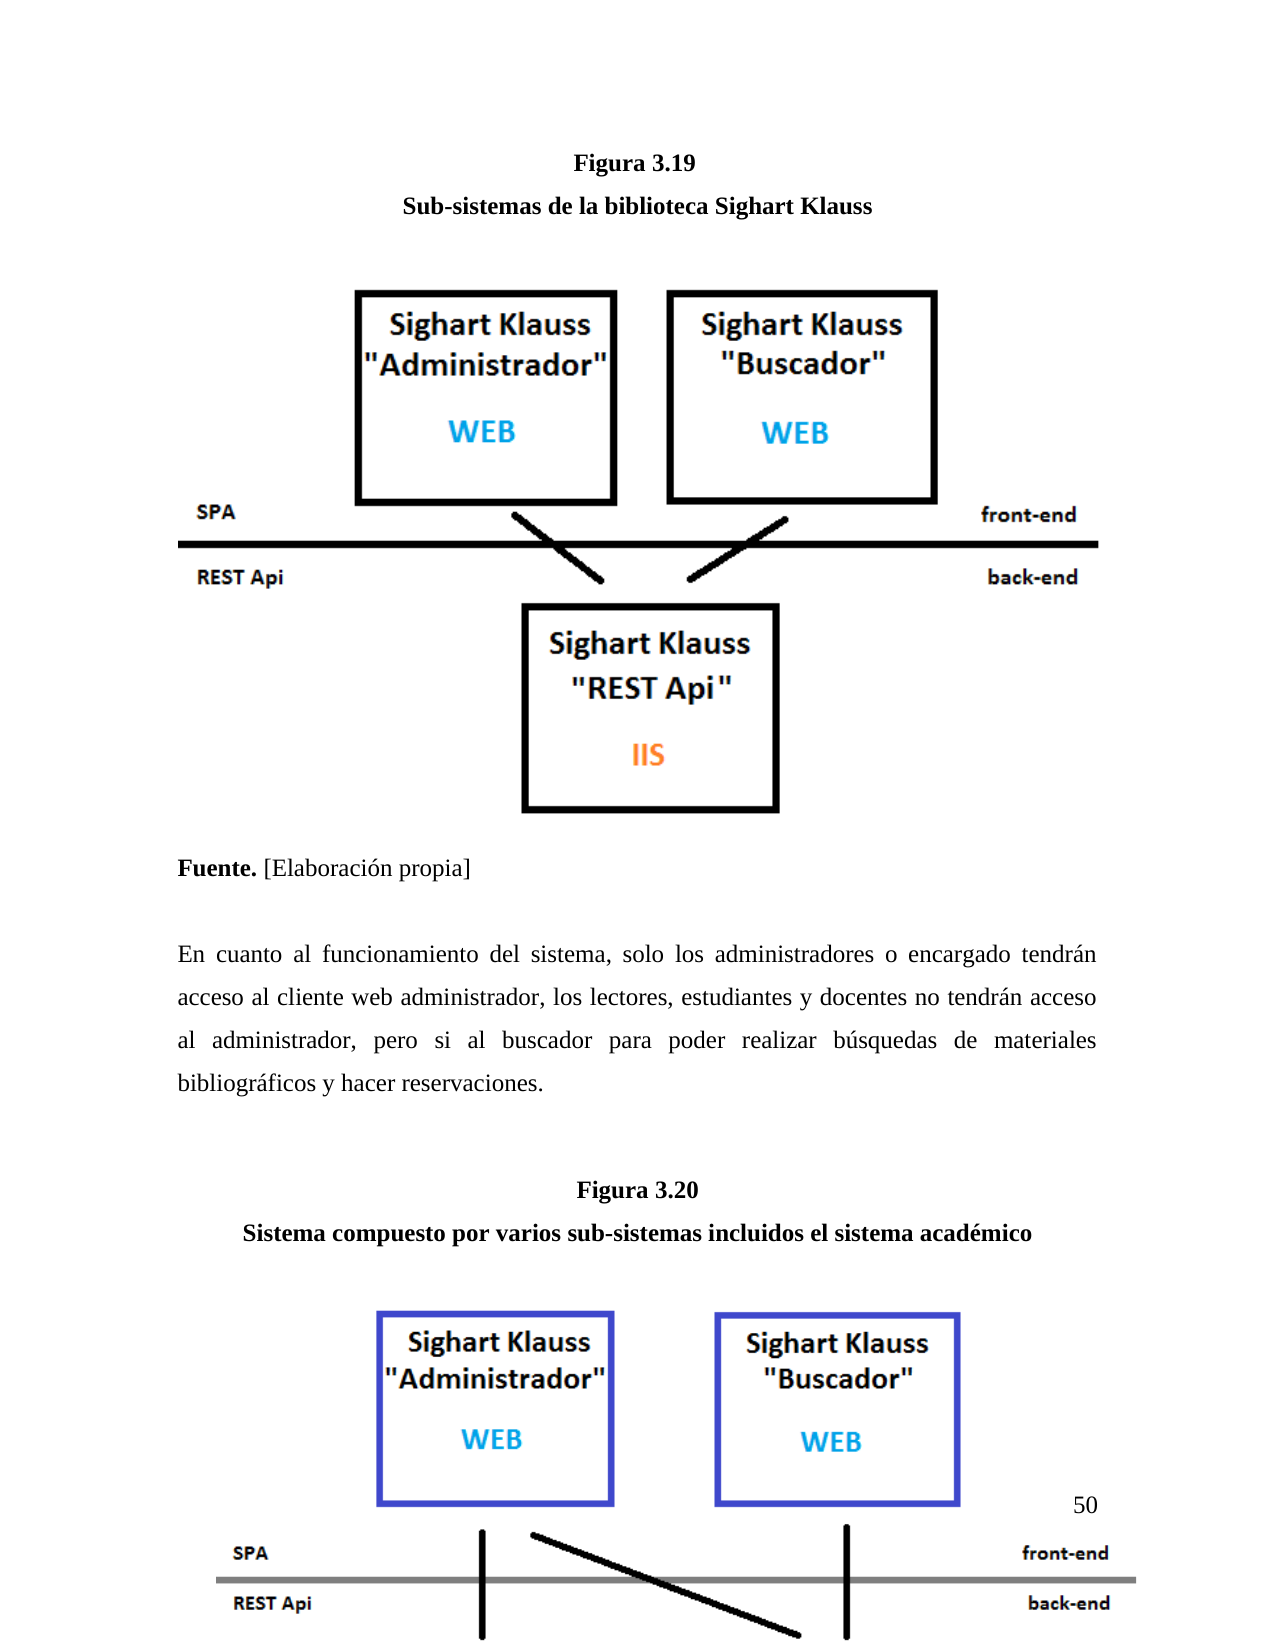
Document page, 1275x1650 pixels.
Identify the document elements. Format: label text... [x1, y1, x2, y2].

picture [216, 1278, 1137, 1650]
text Fuente. [Elaboración propia] [177, 853, 1098, 881]
picture [178, 254, 1099, 844]
text En cuanto al funcionamiento del sistema, solo los administradores o encargado tendrán acceso al cliente web administrador, los lectores, estudiantes y docentes no tendrán acceso al administrador, pero si al buscador para poder realizar búsquedas de materiales bibliográficos y hacer reservaciones. [177, 939, 1098, 1097]
